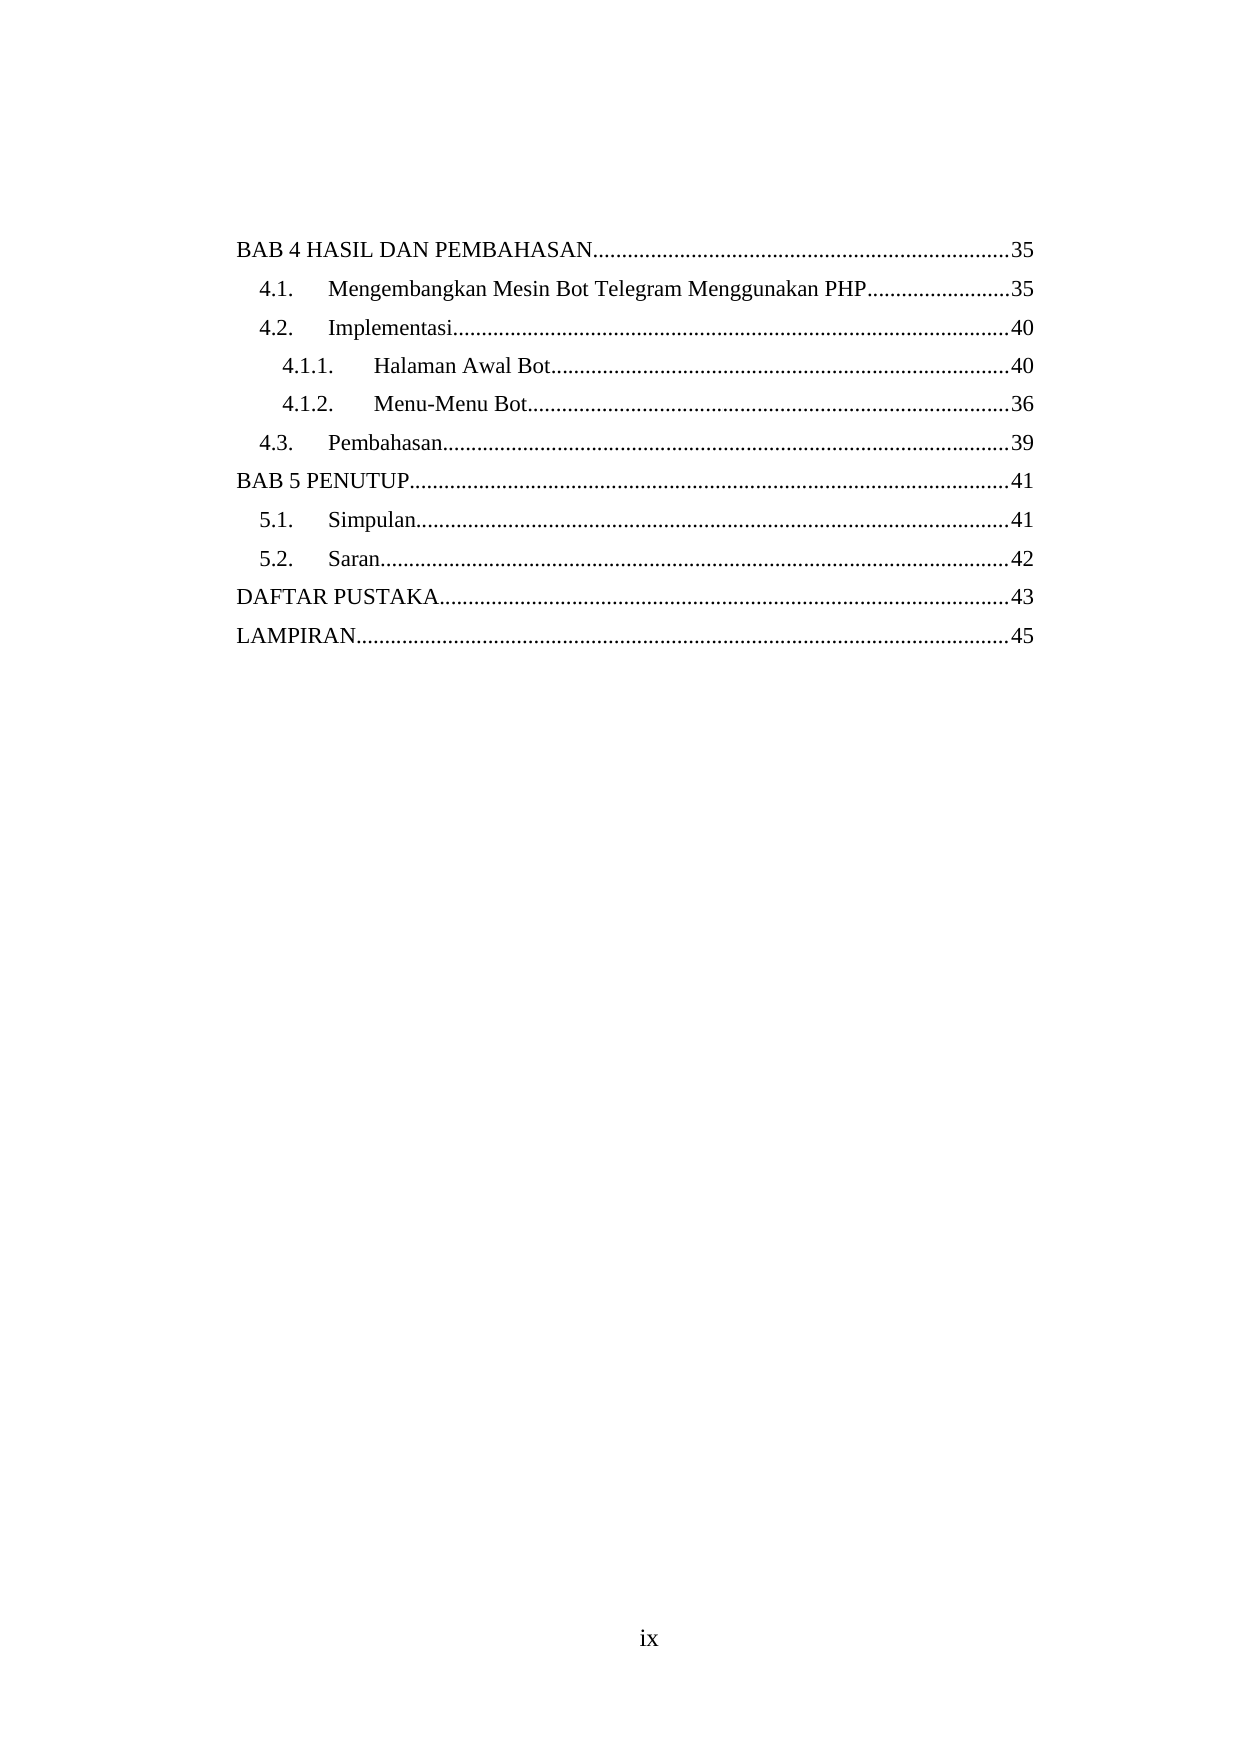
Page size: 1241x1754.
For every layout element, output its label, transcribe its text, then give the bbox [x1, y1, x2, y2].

text 4.3. Pembahasan 39 [259, 429, 1063, 455]
text DAFTAR PUSTAKA 43 [236, 583, 1063, 609]
text BAB 5 PENUTUP 41 [236, 467, 1063, 494]
text 4.1.2. Menu-Menu Bot 36 [282, 390, 1063, 417]
text BAB 4 HASIL DAN PEMBAHASAN 35 [236, 236, 1063, 263]
text 4.2. Implementasi 40 [259, 313, 1063, 340]
text 5.2. Saran 42 [259, 544, 1063, 571]
text 4.1.1. Halaman Awal Bot 40 [282, 352, 1063, 378]
text 5.1. Simpulan 41 [259, 506, 1063, 532]
text 4.1. Mengembangkan Mesin Bot Telegram Menggunakan PHP 35 [259, 275, 1063, 301]
text LAMPIRAN 45 [236, 622, 1063, 648]
